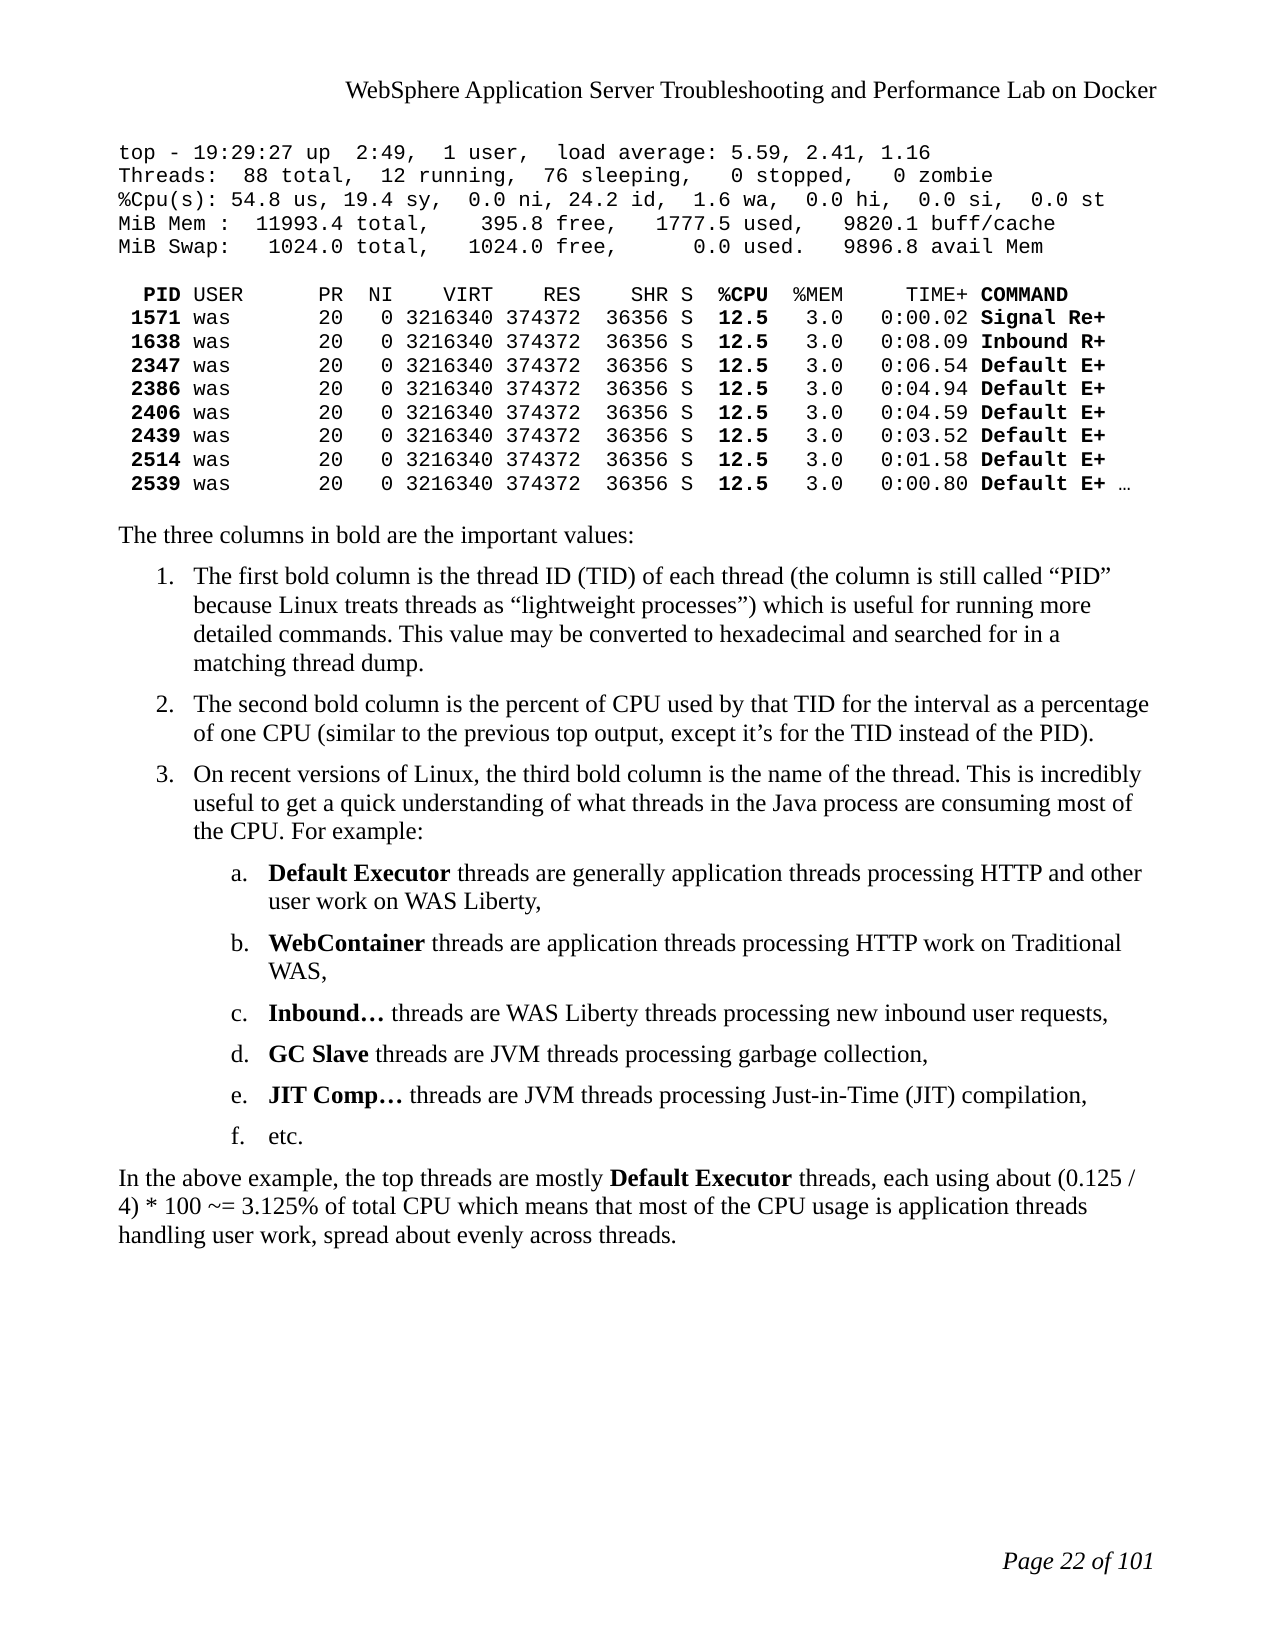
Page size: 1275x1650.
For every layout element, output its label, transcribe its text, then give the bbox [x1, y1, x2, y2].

list Default Executor threads are generally application threads processing HTTP and other user work on WAS Liberty, [231, 858, 1157, 915]
text top - 19:29:27 up 2:49, 1 user, load average: 5.59, 2.41, 1.16 [118, 142, 1157, 165]
list The first bold column is the thread ID (TID) of each thread (the column is still called “PID” because Linux treats threads as “lightweight processes”) which is useful for running more detailed commands. This value may be converted to hexadecimal and searched for in a matching thread dump. [156, 561, 1157, 676]
text 2514 was 20 0 3216340 374372 36356 S 12.5 3.0 0:01.58 Default E+ [118, 449, 1157, 473]
list WebContainer threads are application threads processing HTTP work on Traditional WAS, [231, 928, 1157, 985]
list On recent versions of Linux, the third bold column is the name of the thread. This is incredibly useful to get a quick understanding of what threads in the Java process are consuming most of the CPU. For example: [156, 759, 1157, 845]
text 1638 was 20 0 3216340 374372 36356 S 12.5 3.0 0:08.09 Inbound R+ [118, 331, 1157, 354]
list The second bold column is the percent of CPU used by that TID for the interval as a percentage of one CPU (similar to the previous top output, except it’s for the TID instead of the PID). [156, 689, 1157, 746]
list etc. [231, 1121, 1157, 1150]
list Inbound… threads are WAS Liberty threads processing new inbound user requests, [231, 998, 1157, 1026]
text 2439 was 20 0 3216340 374372 36356 S 12.5 3.0 0:03.52 Default E+ [118, 426, 1157, 449]
text Threads: 88 total, 12 running, 76 sleeping, 0 stopped, 0 zombie [118, 165, 1157, 189]
text MiB Mem : 11993.4 total, 395.8 free, 1777.5 used, 9820.1 buff/cache [118, 213, 1157, 236]
text In the above example, the top threads are mostly Default Executor threads, each using about (0.125 / 4) * 100 ~= 3.125% of total CPU which means that most of the CPU usage is application threads handling user work, spread about evenly across threads. [118, 1163, 1157, 1249]
text The three columns in bold are the important values: [118, 520, 1157, 549]
list GC Slave threads are JVM threads processing garbage collection, [231, 1039, 1157, 1068]
text PID USER PR NI VIRT RES SHR S %CPU %MEM TIME+ COMMAND [118, 284, 1157, 307]
text 2406 was 20 0 3216340 374372 36356 S 12.5 3.0 0:04.59 Default E+ [118, 402, 1157, 426]
text 2347 was 20 0 3216340 374372 36356 S 12.5 3.0 0:06.54 Default E+ 2386 was 20 0 3216340 374372 36356 S 12.5 3.0 0:04.94 Default E+ [118, 354, 1157, 402]
text MiB Swap: 1024.0 total, 1024.0 free, 0.0 used. 9896.8 avail Mem [118, 236, 1157, 260]
text 1571 was 20 0 3216340 374372 36356 S 12.5 3.0 0:00.02 Signal Re+ [118, 307, 1157, 331]
list JIT Comp… threads are JVM threads processing Just-in-Time (JIT) compilation, [231, 1080, 1157, 1109]
text 2539 was 20 0 3216340 374372 36356 S 12.5 3.0 0:00.80 Default E+ … [118, 473, 1157, 520]
text %Cpu(s): 54.8 us, 19.4 sy, 0.0 ni, 24.2 id, 1.6 wa, 0.0 hi, 0.0 si, 0.0 st [118, 189, 1157, 213]
